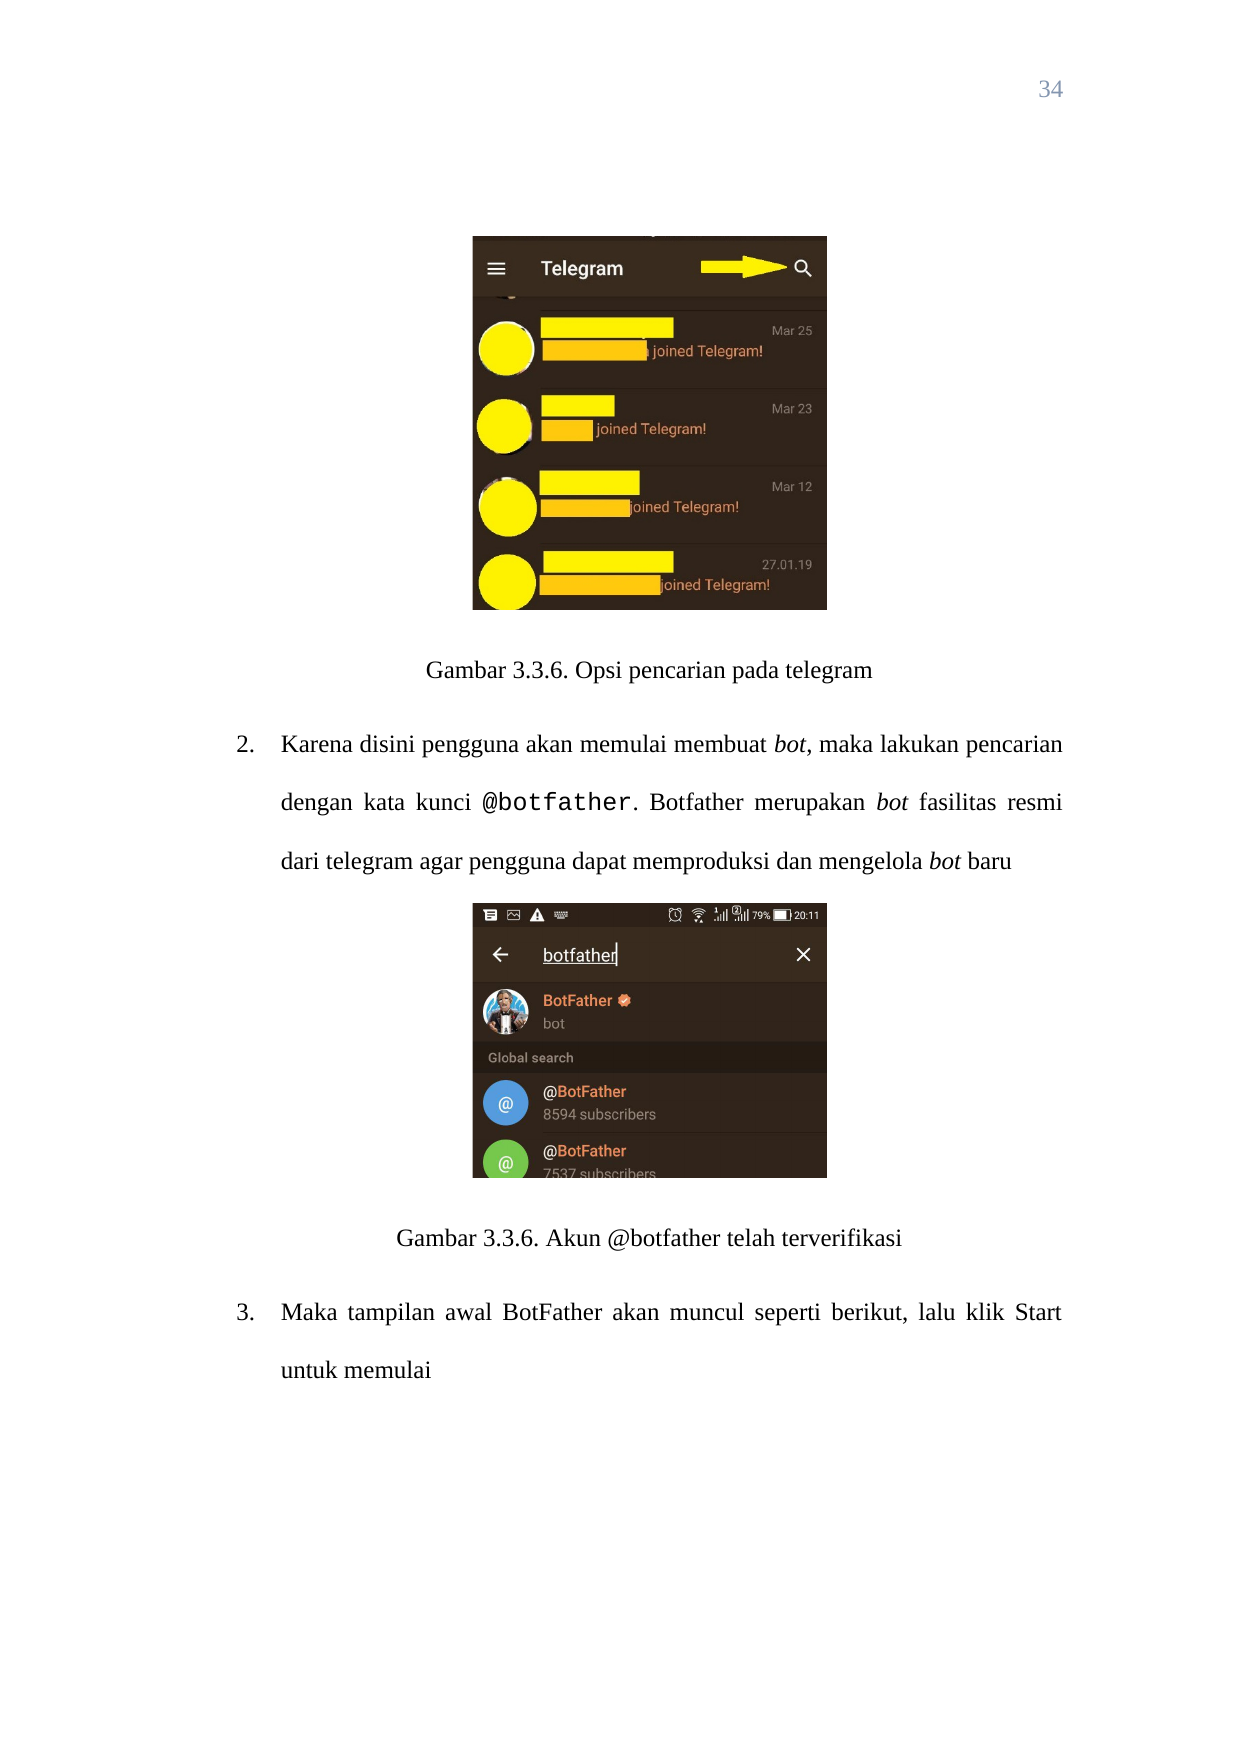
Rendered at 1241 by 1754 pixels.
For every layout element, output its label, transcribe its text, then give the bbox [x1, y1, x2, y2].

list Karena disini pengguna akan memulai membuat bot, maka lakukan pencarian dengan kata kunci @botfather. Botfather merupakan bot fasilitas resmi dari telegram agar pengguna dapat memproduksi dan mengelola bot baru [236, 729, 1063, 875]
picture [472, 903, 827, 1178]
list Maka tampilan awal BotFather akan muncul seperti berikut, lalu klik Start untuk memulai [236, 1297, 1063, 1383]
text Gambar 3.3.6. Akun @botfather telah terverifikasi [235, 1223, 1063, 1252]
text Gambar 3.3.6. Opsi pencarian pada telegram [235, 655, 1063, 684]
picture [472, 236, 827, 610]
